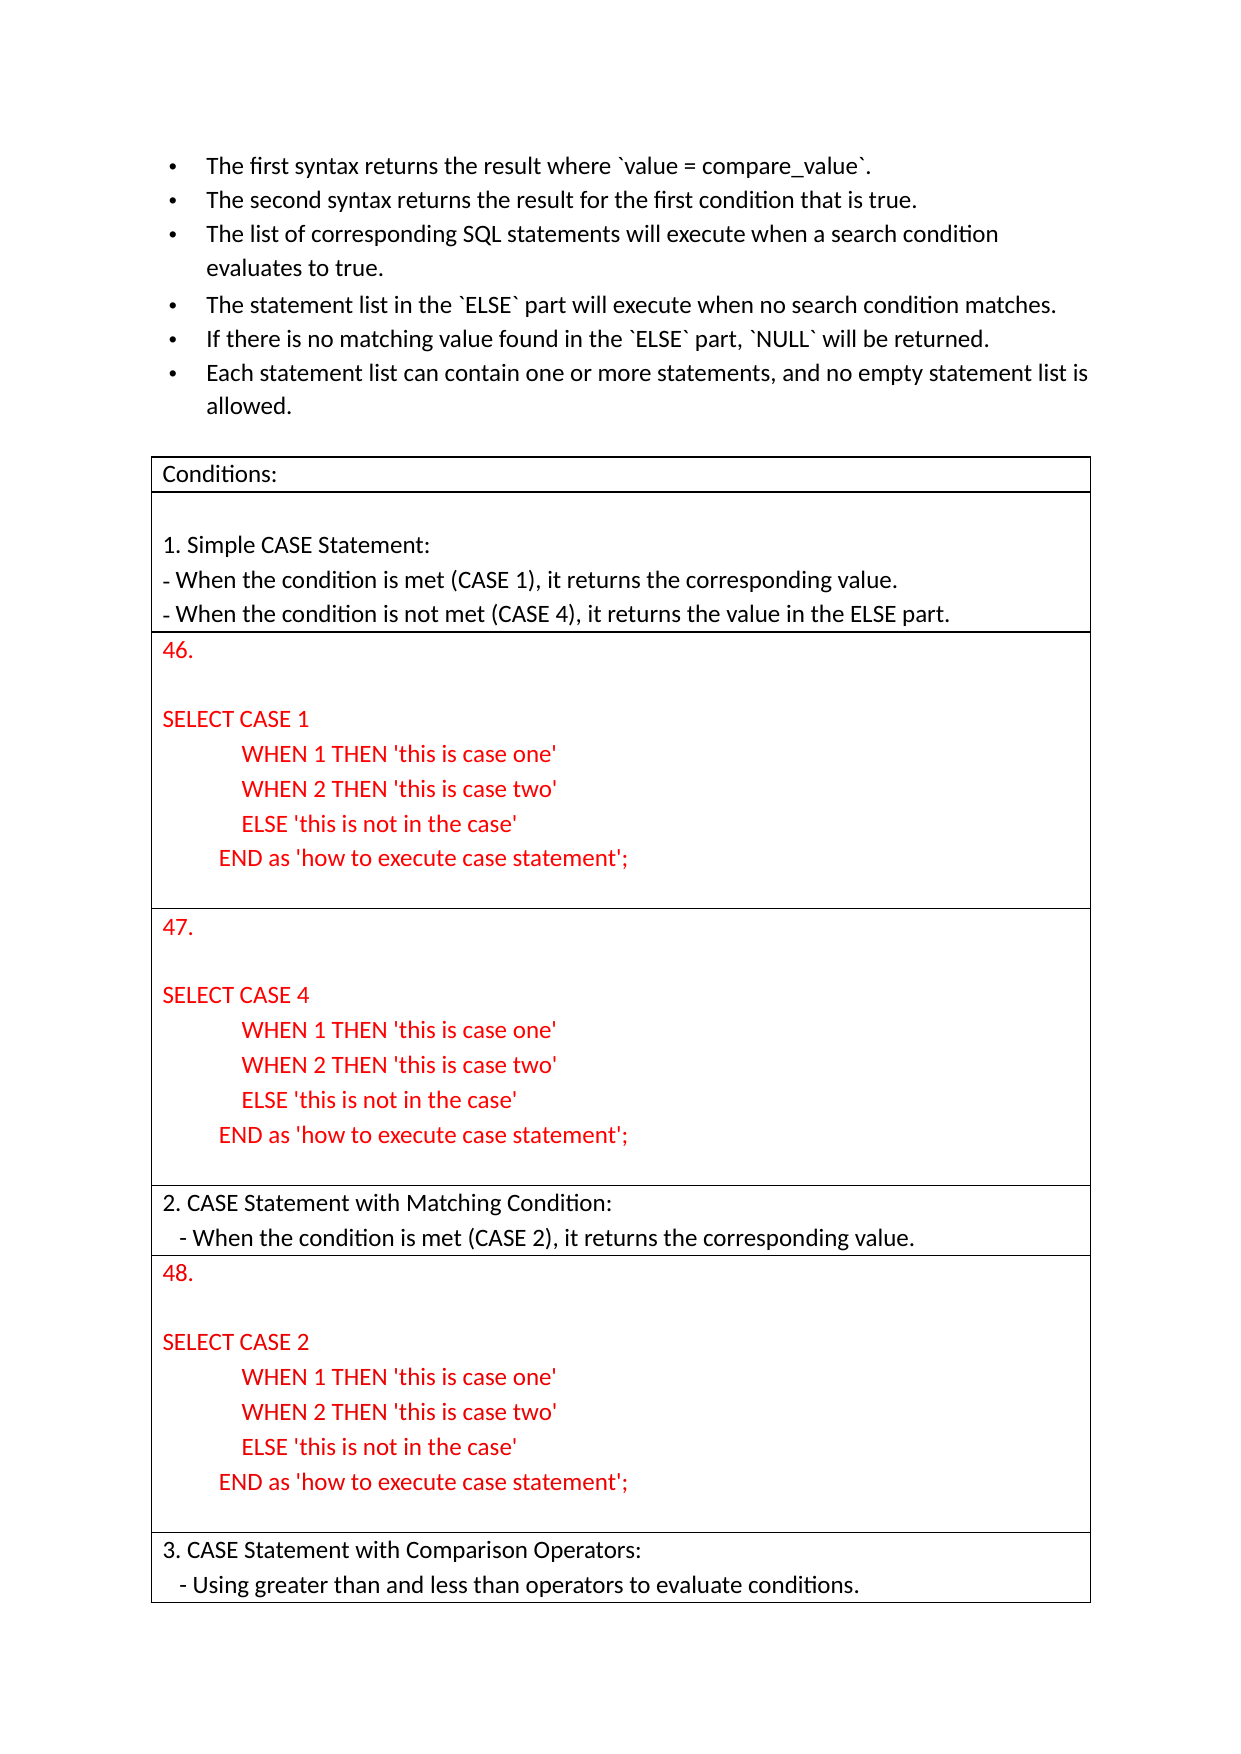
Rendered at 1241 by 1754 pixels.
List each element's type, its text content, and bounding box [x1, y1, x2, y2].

list The first syntax returns the result where `value = compare_value`. [169, 150, 1090, 181]
table_cell 47. SELECT CASE 4 WHEN 1 THEN 'this is case one' WHEN 2 THEN 'this is case two' ELSE 'this is not in the case' END as 'how to execute case statement'; [152, 909, 1090, 1185]
list Each statement list can contain one or more statements, and no empty statement list is allowed. [169, 358, 1090, 421]
list The second syntax returns the result for the first condition that is true. [169, 184, 1090, 215]
table_cell 3. CASE Statement with Comparison Operators: - Using greater than and less than operators to evaluate conditions. [152, 1533, 1090, 1602]
table_cell 2. CASE Statement with Matching Condition: - When the condition is met (CASE 2), it returns the corresponding value. [152, 1186, 1090, 1255]
table_header Conditions: [152, 458, 1090, 491]
list The statement list in the `ELSE` part will execute when no search condition matches. [169, 289, 1090, 320]
table_cell 46. SELECT CASE 1 WHEN 1 THEN 'this is case one' WHEN 2 THEN 'this is case two' ELSE 'this is not in the case' END as 'how to execute case statement'; [152, 633, 1090, 908]
table_cell 1. Simple CASE Statement: When the condition is met (CASE 1), it returns the corresponding value. When the condition is not met (CASE 4), it returns the value in the ELSE part. [152, 493, 1090, 631]
table_cell 48. SELECT CASE 2 WHEN 1 THEN 'this is case one' WHEN 2 THEN 'this is case two' ELSE 'this is not in the case' END as 'how to execute case statement'; [152, 1256, 1090, 1532]
list The list of corresponding SQL statements will execute when a search condition evaluates to true. [169, 218, 1090, 283]
list If there is no matching value found in the `ELSE` part, `NULL` will be returned. [169, 323, 1090, 354]
